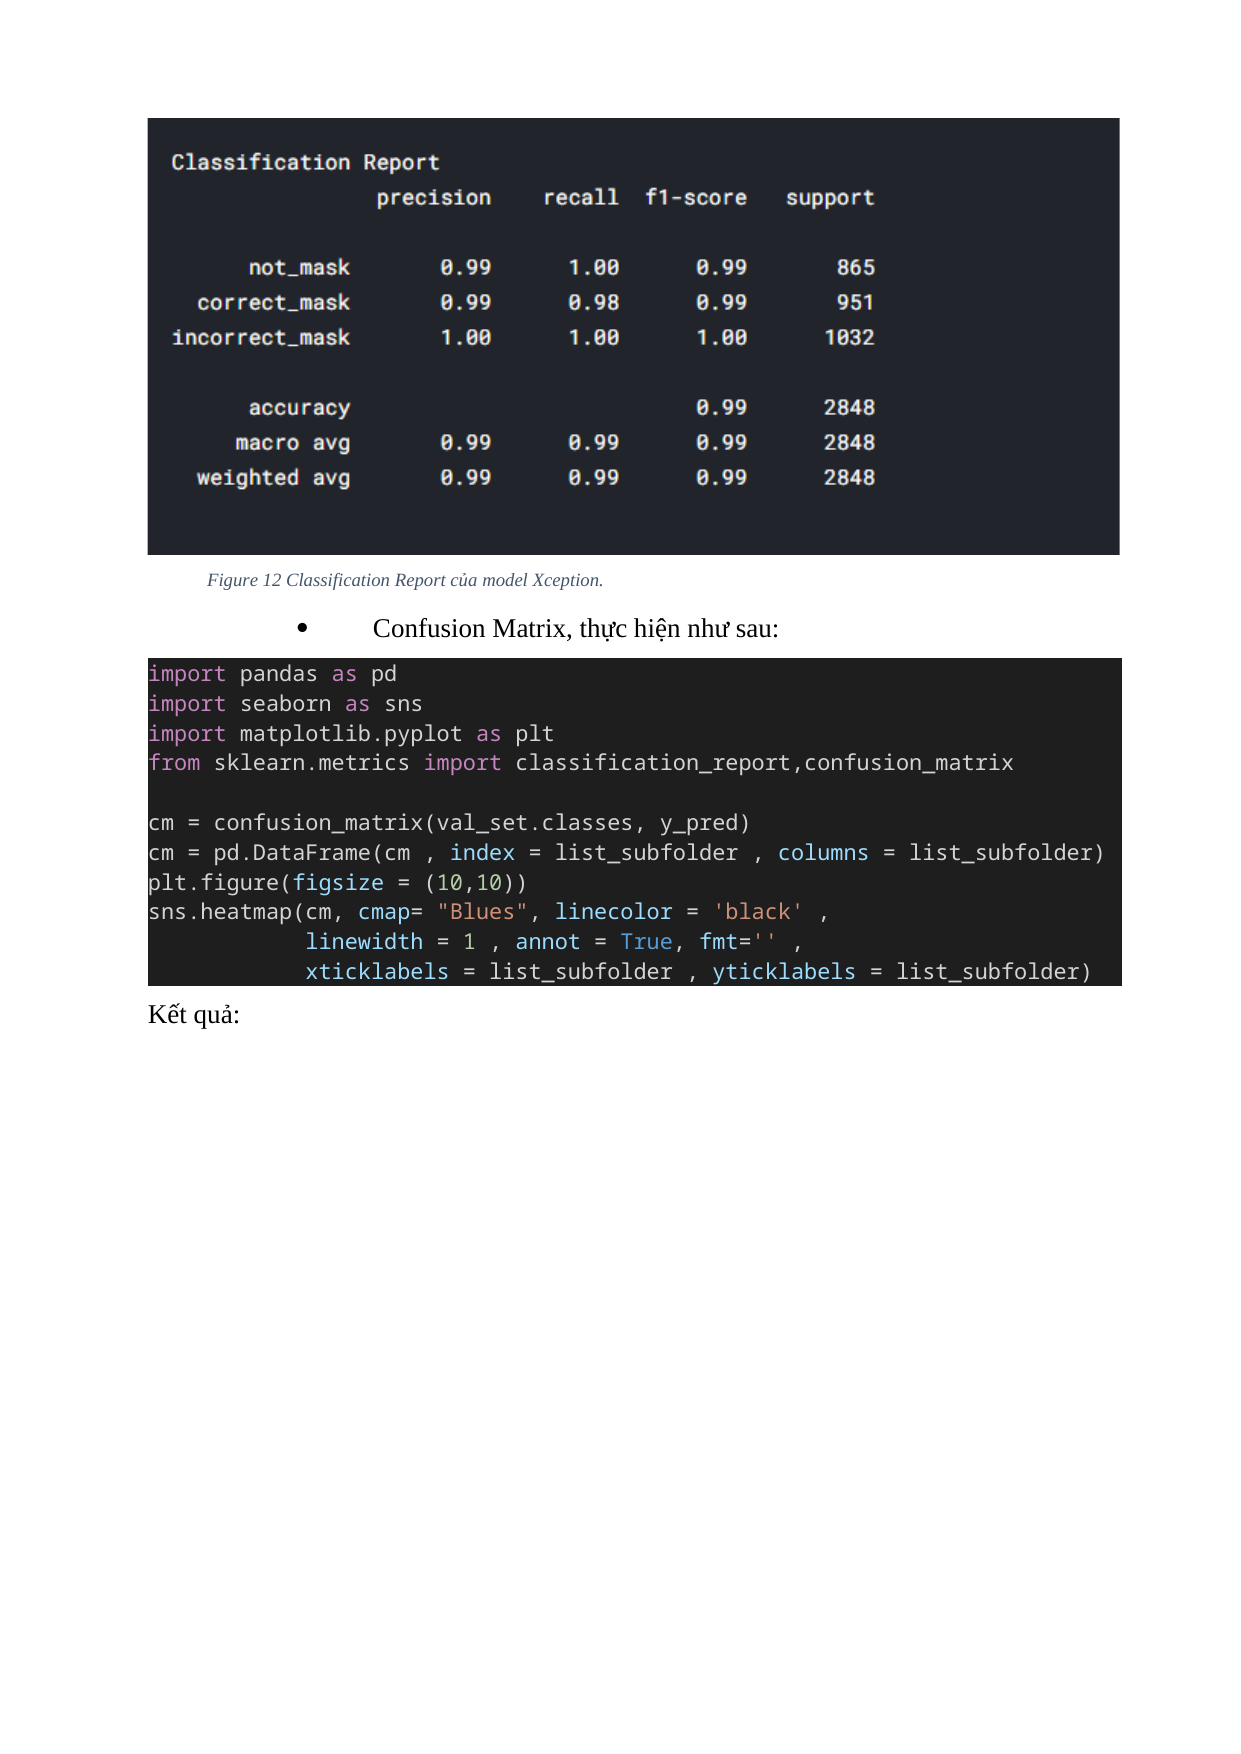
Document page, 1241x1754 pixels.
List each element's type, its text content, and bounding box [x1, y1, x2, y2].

text plt.figure(figsize = (10,10)) [148, 866, 1122, 896]
text cm = pd.DataFrame(cm , index = list_subfolder , columns = list_subfolder) [148, 837, 1122, 866]
text import matplotlib.pyplot as plt [148, 717, 1122, 747]
text xticklabels = list_subfolder , yticklabels = list_subfolder) [148, 956, 1122, 986]
text sns.heatmap(cm, cmap= "Blues", linecolor = 'black' , [148, 896, 1122, 926]
text from sklearn.metrics import classification_report,confusion_matrix [148, 747, 1122, 777]
text import pandas as pd [148, 658, 1122, 688]
text cm = confusion_matrix(val_set.classes, y_pred) [148, 807, 1122, 837]
text linewidth = 1 , annot = True, fmt='' , [148, 926, 1122, 956]
text import seaborn as sns [148, 688, 1122, 717]
picture [147, 118, 1123, 555]
list Confusion Matrix, thực hiện như sau: [298, 612, 1122, 643]
text Kết quả: [148, 998, 1122, 1029]
text Figure 12 Classification Report của model Xception. [148, 569, 1122, 591]
